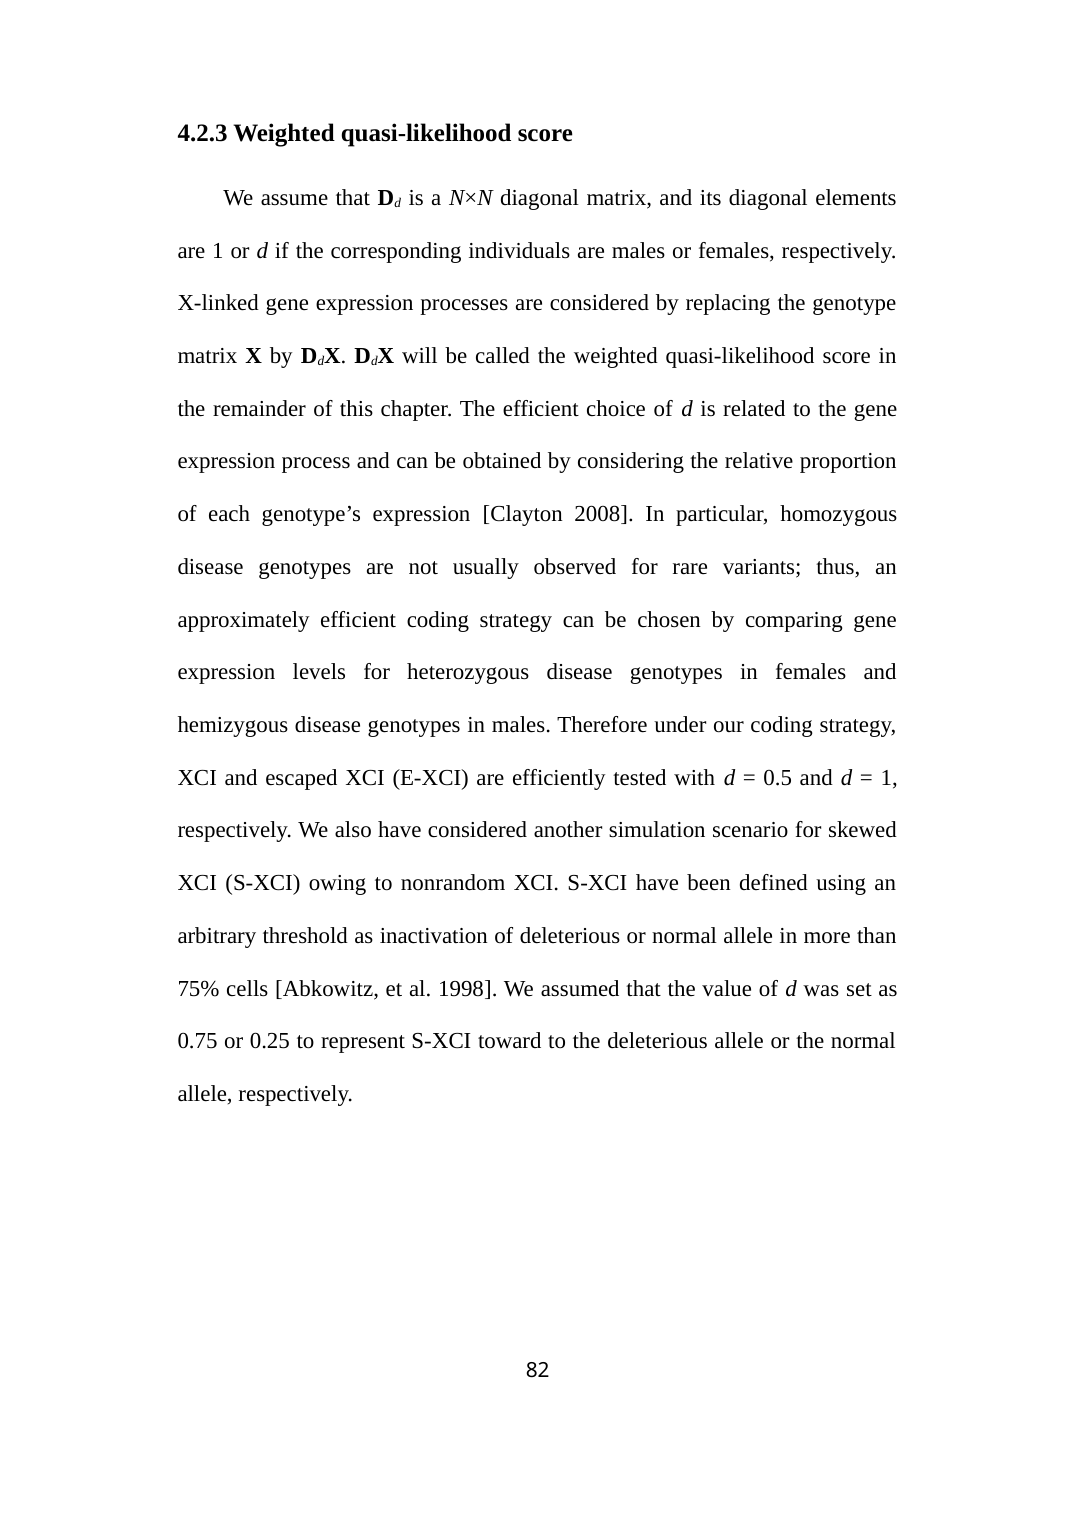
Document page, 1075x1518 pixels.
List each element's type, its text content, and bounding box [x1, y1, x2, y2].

text We assume that Dd is a N×N diagonal matrix, and its diagonal elements are 1 or d if the corresponding individuals are males or females, respectively. X-linked gene expression processes are considered by replacing the genotype matrix X by DdX. DdX will be called the weighted quasi-likelihood score in the remainder of this chapter. The efficient choice of d is related to the gene expression process and can be obtained by considering the relative proportion of each genotype’s expression [Clayton 2008]. In particular, homozygous disease genotypes are not usually observed for rare variants; thus, an approximately efficient coding strategy can be chosen by comparing gene expression levels for heterozygous disease genotypes in females and hemizygous disease genotypes in males. Therefore under our coding strategy, XCI and escaped XCI (E-XCI) are efficiently tested with d = 0.5 and d = 1, respectively. We also have considered another simulation scenario for skewed XCI (S-XCI) owing to nonrandom XCI. S-XCI have been defined using an arbitrary threshold as inactivation of deleterious or normal allele in more than 75% cells [Abkowitz, et al. 1998]. We assumed that the value of d was set as 0.75 or 0.25 to represent S-XCI toward to the deleterious allele or the normal allele, respectively. [177, 184, 898, 1106]
text 4.2.3 Weighted quasi-likelihood score [177, 118, 898, 147]
